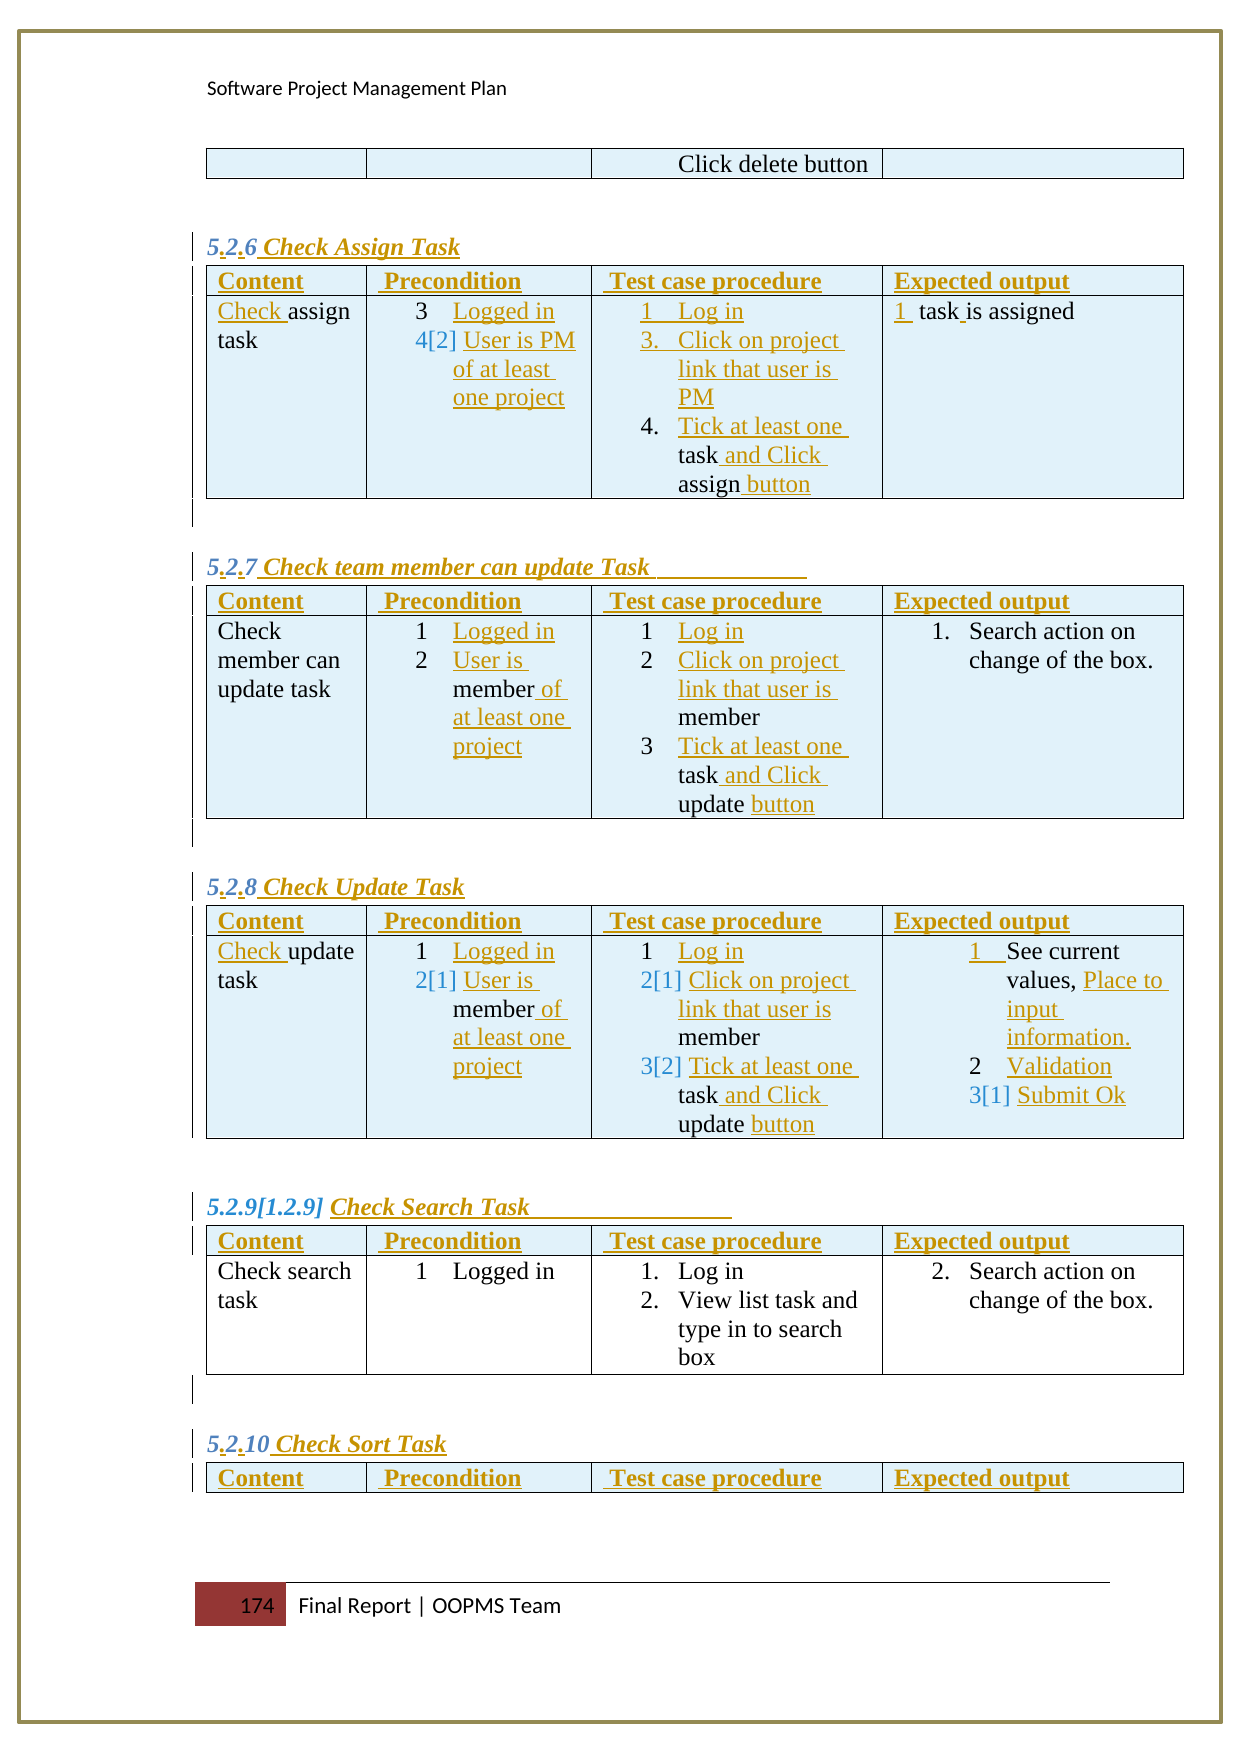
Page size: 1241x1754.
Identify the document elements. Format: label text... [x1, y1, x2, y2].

subtitle 5210 [207, 1429, 1122, 1458]
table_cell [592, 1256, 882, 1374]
subtitle 528 [207, 872, 1122, 901]
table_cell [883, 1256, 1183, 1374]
subtitle 526 [207, 232, 1122, 261]
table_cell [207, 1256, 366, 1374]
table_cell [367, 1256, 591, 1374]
subtitle 527 [207, 552, 1122, 581]
